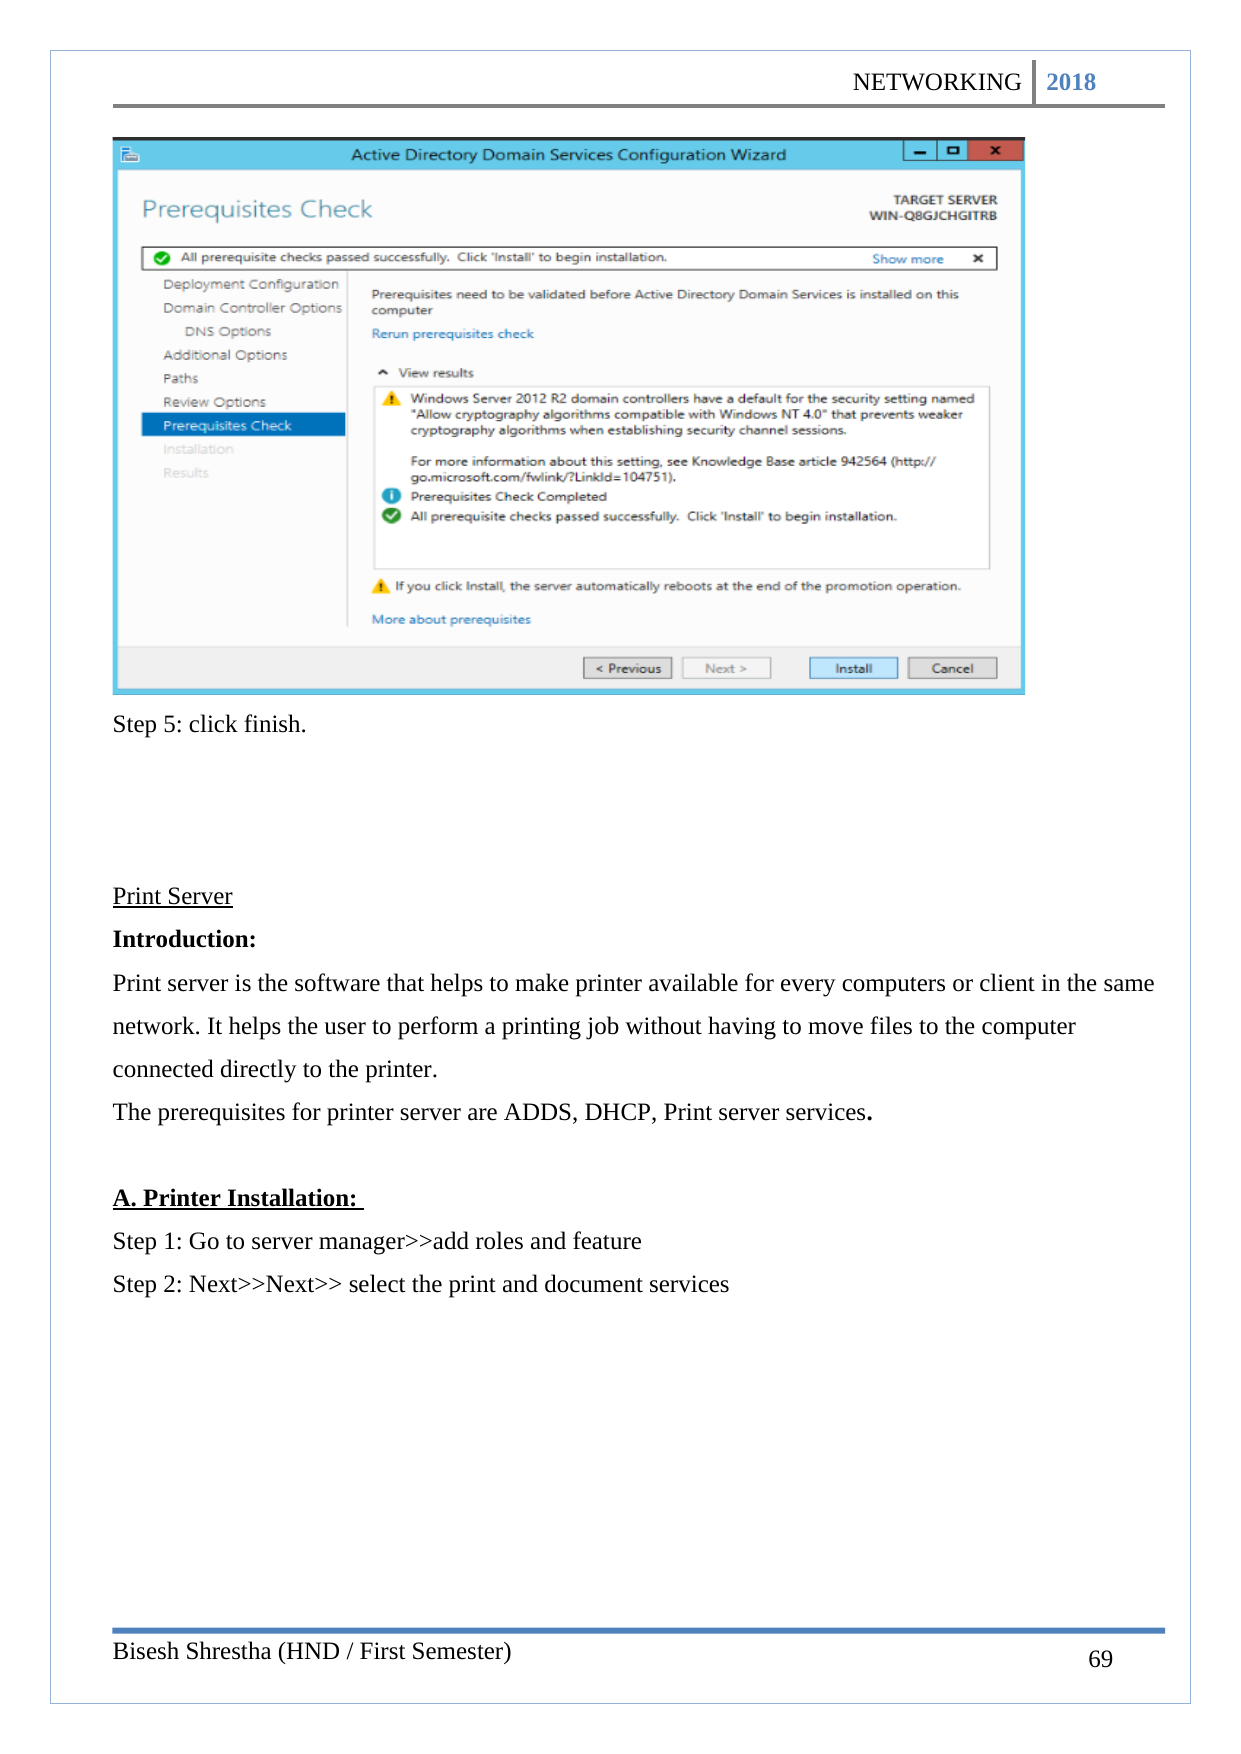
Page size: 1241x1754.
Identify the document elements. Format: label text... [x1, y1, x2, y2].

subtitle Print Server [112, 881, 1165, 910]
text Introduction: [112, 924, 1165, 953]
text The prerequisites for printer server are ADDS, DHCP, Print server services. [112, 1097, 1165, 1126]
text Print server is the software that helps to make printer available for every computers or client in the same network. It helps the user to perform a printing job without having to move files to the computer connected directly to the printer. [112, 968, 1165, 1083]
text A. Printer Installation: [112, 1140, 1165, 1212]
text Step 1: Go to server manager>>add roles and feature [112, 1226, 1165, 1255]
text Step 2: Next>>Next>> select the print and document services [112, 1269, 1165, 1298]
text Step 5: click finish. [112, 709, 1165, 738]
